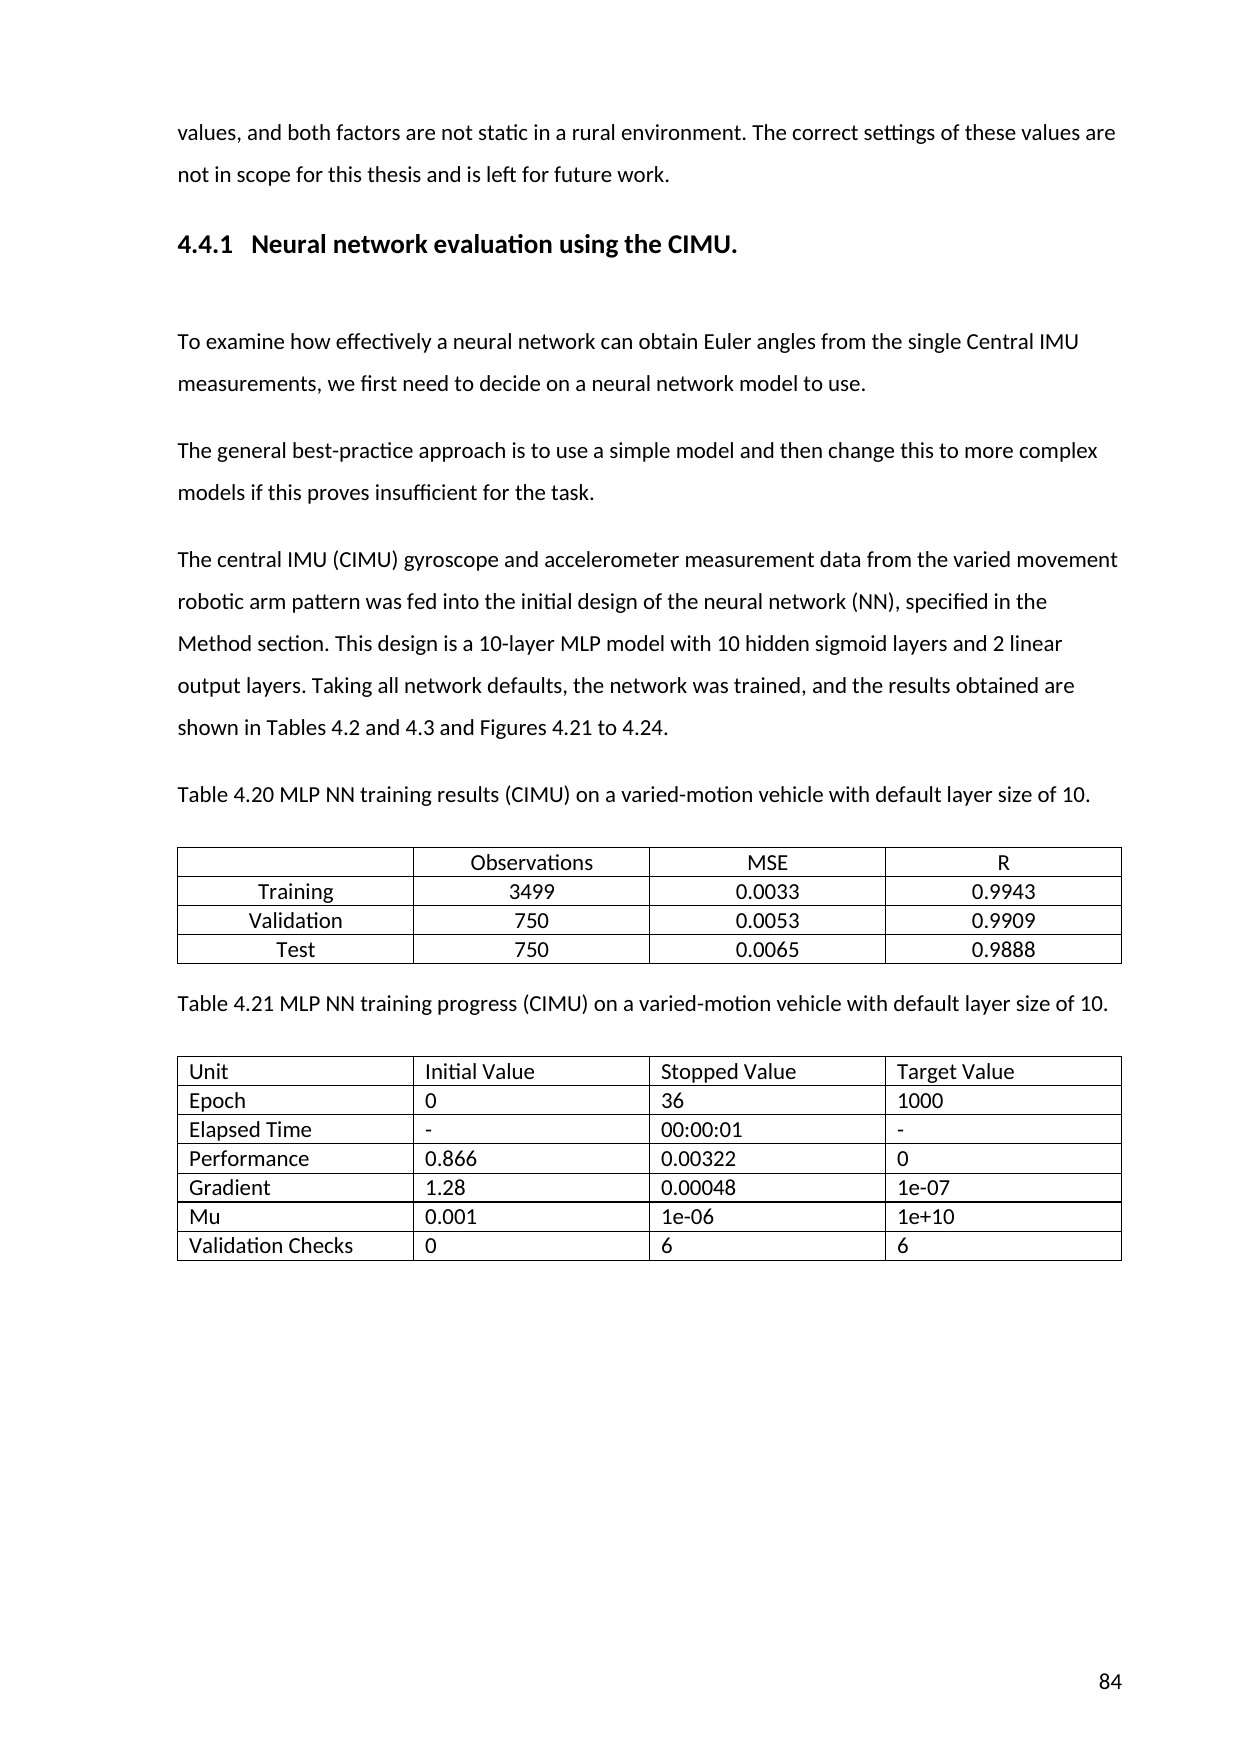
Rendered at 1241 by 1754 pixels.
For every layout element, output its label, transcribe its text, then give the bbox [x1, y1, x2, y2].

table_cell 0 [886, 1144, 1121, 1172]
table_header Target Value [886, 1057, 1121, 1085]
table_cell 1e-06 [650, 1203, 885, 1231]
table_cell 0.001 [414, 1203, 649, 1231]
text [177, 118, 1122, 188]
table_cell 1e+10 [886, 1203, 1121, 1231]
table_cell 0.00048 [650, 1174, 885, 1201]
table_cell 0.0033 [650, 877, 885, 905]
table_cell 0.0053 [650, 906, 885, 934]
table_cell Elapsed Time [178, 1115, 413, 1143]
table_header R [886, 848, 1121, 876]
subtitle Neural network evaluation using the CIMU. [177, 227, 1122, 260]
table_header [178, 848, 413, 876]
table_cell 1000 [886, 1086, 1121, 1114]
table_header Observations [414, 848, 649, 876]
table_cell 1e-07 [886, 1174, 1121, 1201]
table_cell Mu [178, 1203, 413, 1231]
table_cell Performance [178, 1144, 413, 1172]
table_cell - [414, 1115, 649, 1143]
table_cell Test [178, 935, 413, 963]
table_cell 750 [414, 935, 649, 963]
table_cell 0.00322 [650, 1144, 885, 1172]
table_cell 0 [414, 1086, 649, 1114]
table_cell Training [178, 877, 413, 905]
table_cell 0 [414, 1232, 649, 1259]
table_cell 0.9909 [886, 906, 1121, 934]
table_cell 6 [650, 1232, 885, 1259]
table_cell 6 [886, 1232, 1121, 1259]
table_cell 750 [414, 906, 649, 934]
table_header Stopped Value [650, 1057, 885, 1085]
table_cell Gradient [178, 1174, 413, 1201]
table_cell 0.9943 [886, 877, 1121, 905]
table_cell Validation [178, 906, 413, 934]
text To examine how effectively a neural network can obtain Euler angles from the single Central IMU measurements, we first need to decide on a neural network model to use. [177, 285, 1122, 397]
text The general best-practice approach is to use a simple model and then change this to more complex models if this proves insufficient for the task. [177, 436, 1122, 506]
table_cell 1.28 [414, 1174, 649, 1201]
text The central IMU (CIMU) gyroscope and accelerometer measurement data from the varied movement robotic arm pattern was fed into the initial design of the neural network (NN), specified in the Method section. This design is a 10-layer MLP model with 10 hidden sigmoid layers and 2 linear output layers. Taking all network defaults, the network was trained, and the results obtained are shown in Tables 4.2 and 4.3 and Figures 4.21 to 4.24. [177, 545, 1122, 741]
table_cell 0.866 [414, 1144, 649, 1172]
table_cell 36 [650, 1086, 885, 1114]
table_header Initial Value [414, 1057, 649, 1085]
table_header MSE [650, 848, 885, 876]
table_cell 0.0065 [650, 935, 885, 963]
table_cell 3499 [414, 877, 649, 905]
table_cell Validation Checks [178, 1232, 413, 1259]
table_cell 00:00:01 [650, 1115, 885, 1143]
table_cell 0.9888 [886, 935, 1121, 963]
table_cell - [886, 1115, 1121, 1143]
table_cell Epoch [178, 1086, 413, 1114]
table_header Unit [178, 1057, 413, 1085]
